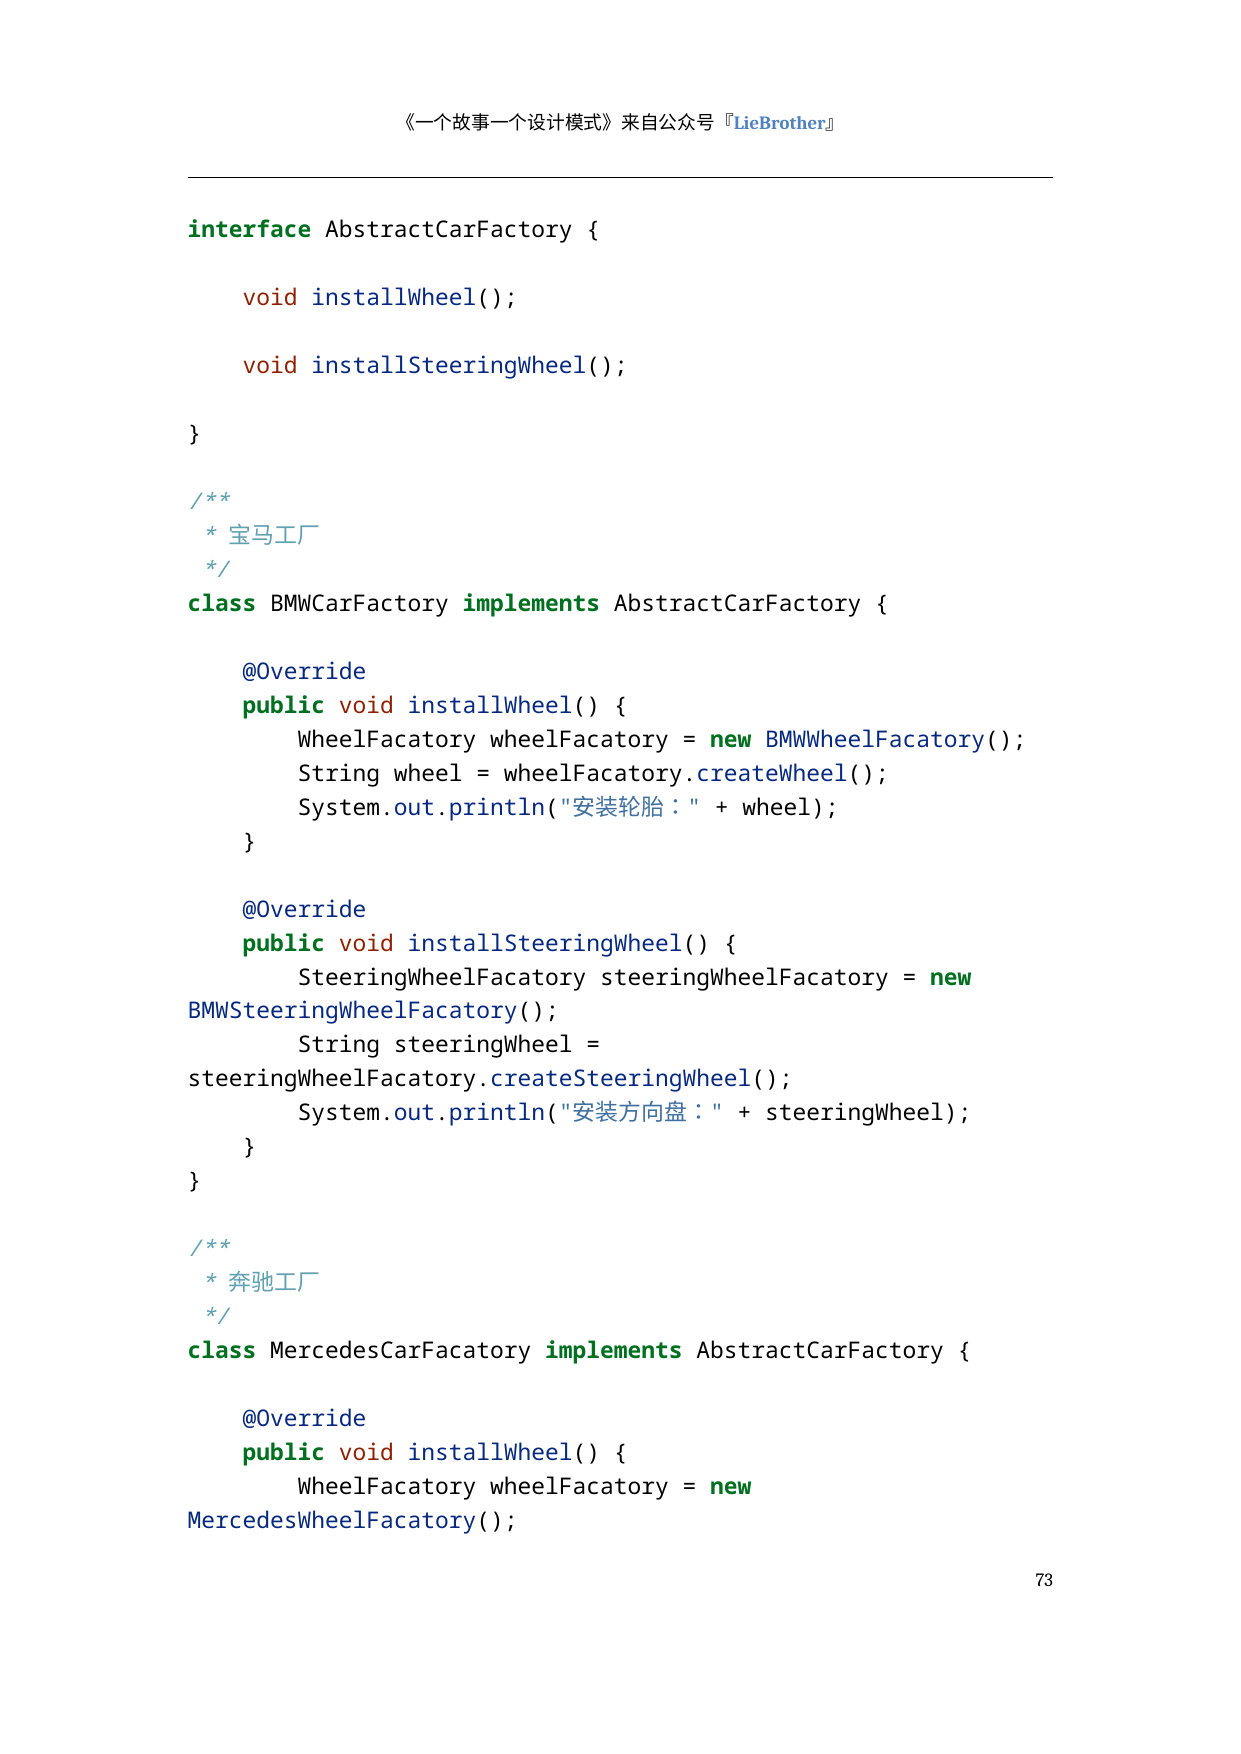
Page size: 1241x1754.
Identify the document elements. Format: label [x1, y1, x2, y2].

text [187, 212, 1053, 1536]
